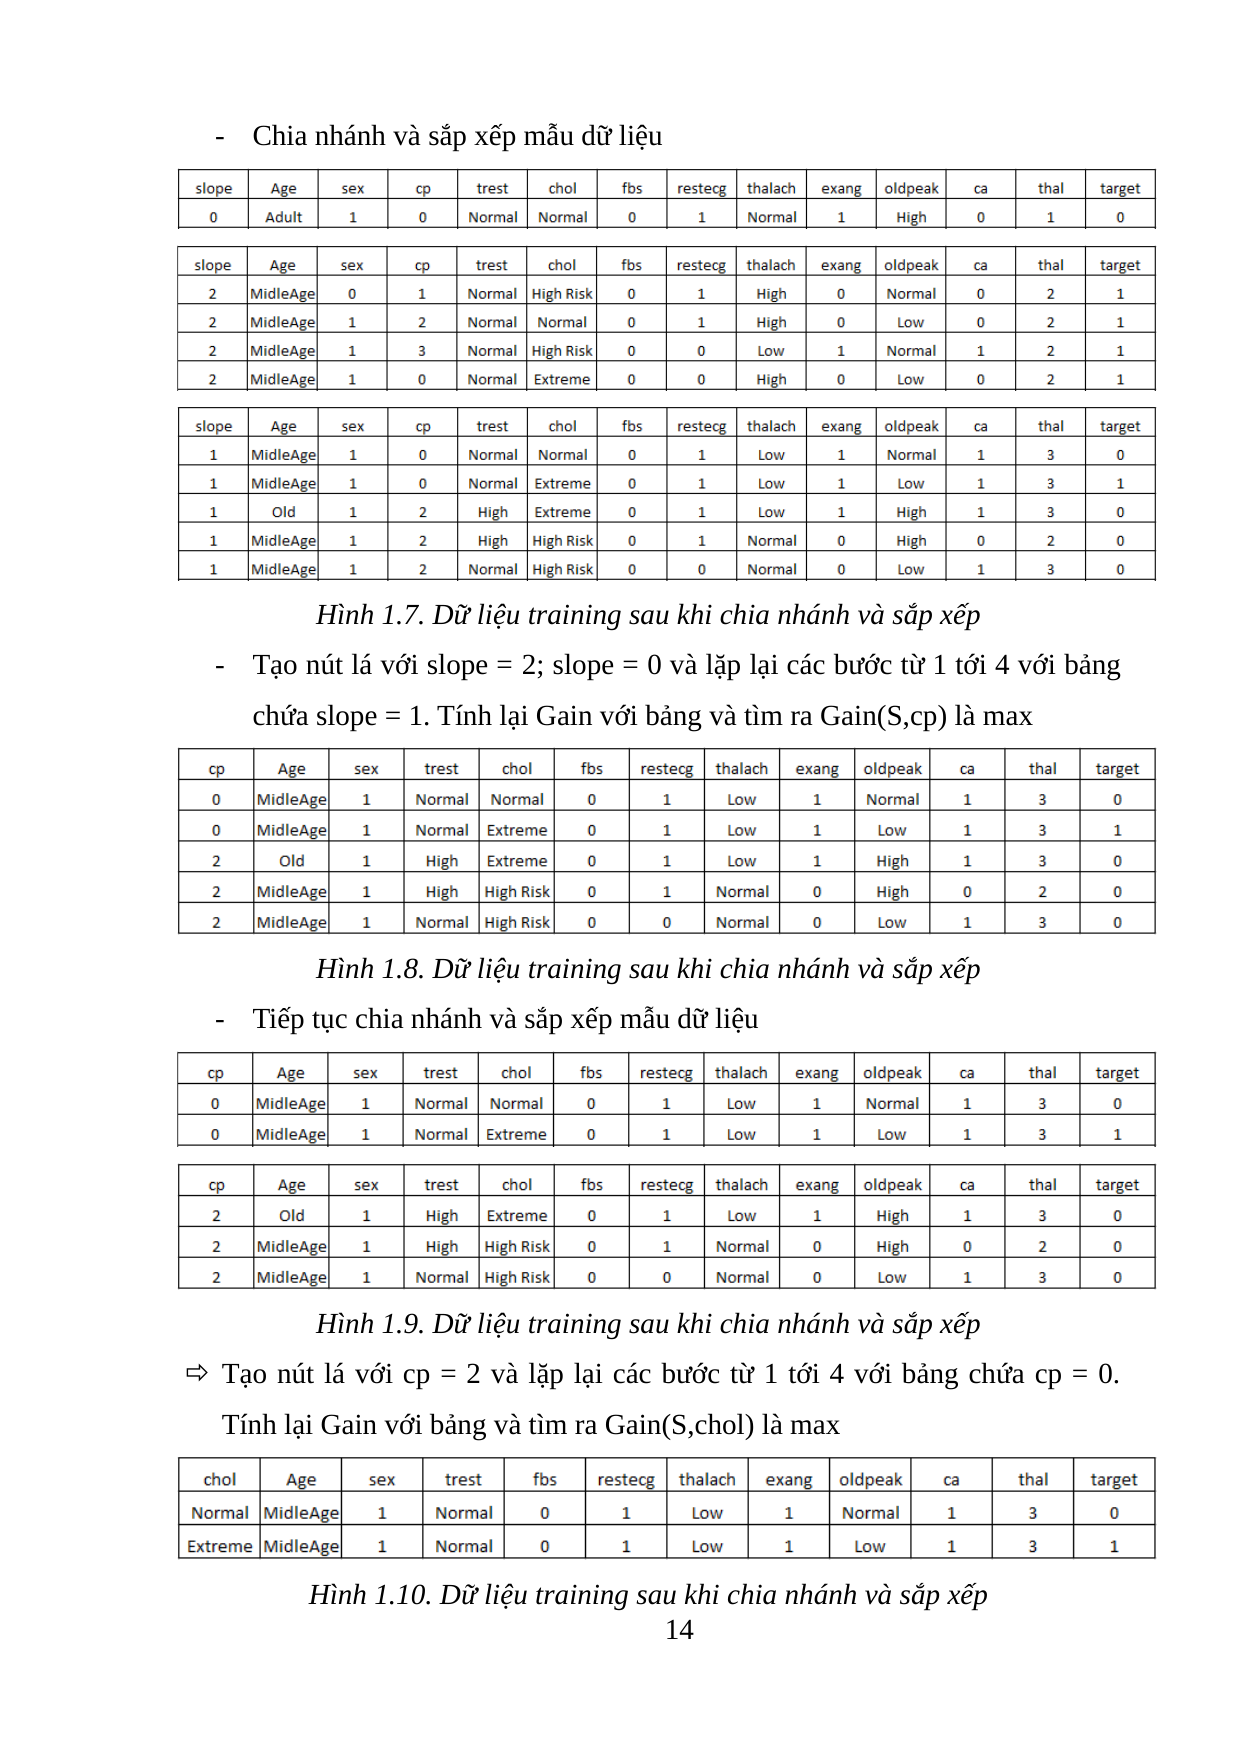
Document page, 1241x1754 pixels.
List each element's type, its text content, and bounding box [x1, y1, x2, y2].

text Hình 1.9. Dữ liệu training sau khi chia nhánh và sắp xếp [177, 1306, 1122, 1339]
list Chia nhánh và sắp xếp mẫu dữ liệu [215, 118, 1122, 152]
text Hình 1.10. Dữ liệu training sau khi chia nhánh và sắp xếp [177, 1577, 1122, 1610]
list Tạo nút lá với slope = 2; slope = 0 và lặp lại các bước từ 1 tới 4 với bảng chứa slope = 1. Tính lại Gain với bảng và tìm ra Gain(S,cp) là max [215, 647, 1122, 731]
list Tiếp tục chia nhánh và sắp xếp mẫu dữ liệu [215, 1002, 1122, 1035]
list Tạo nút lá với cp = 2 và lặp lại các bước từ 1 tới 4 với bảng chứa cp = 0. Tính lại Gain với bảng và tìm ra Gain(S,chol) là max [184, 1356, 1122, 1440]
text Hình 1.7. Dữ liệu training sau khi chia nhánh và sắp xếp [177, 597, 1122, 631]
text Hình 1.8. Dữ liệu training sau khi chia nhánh và sắp xếp [177, 951, 1122, 985]
